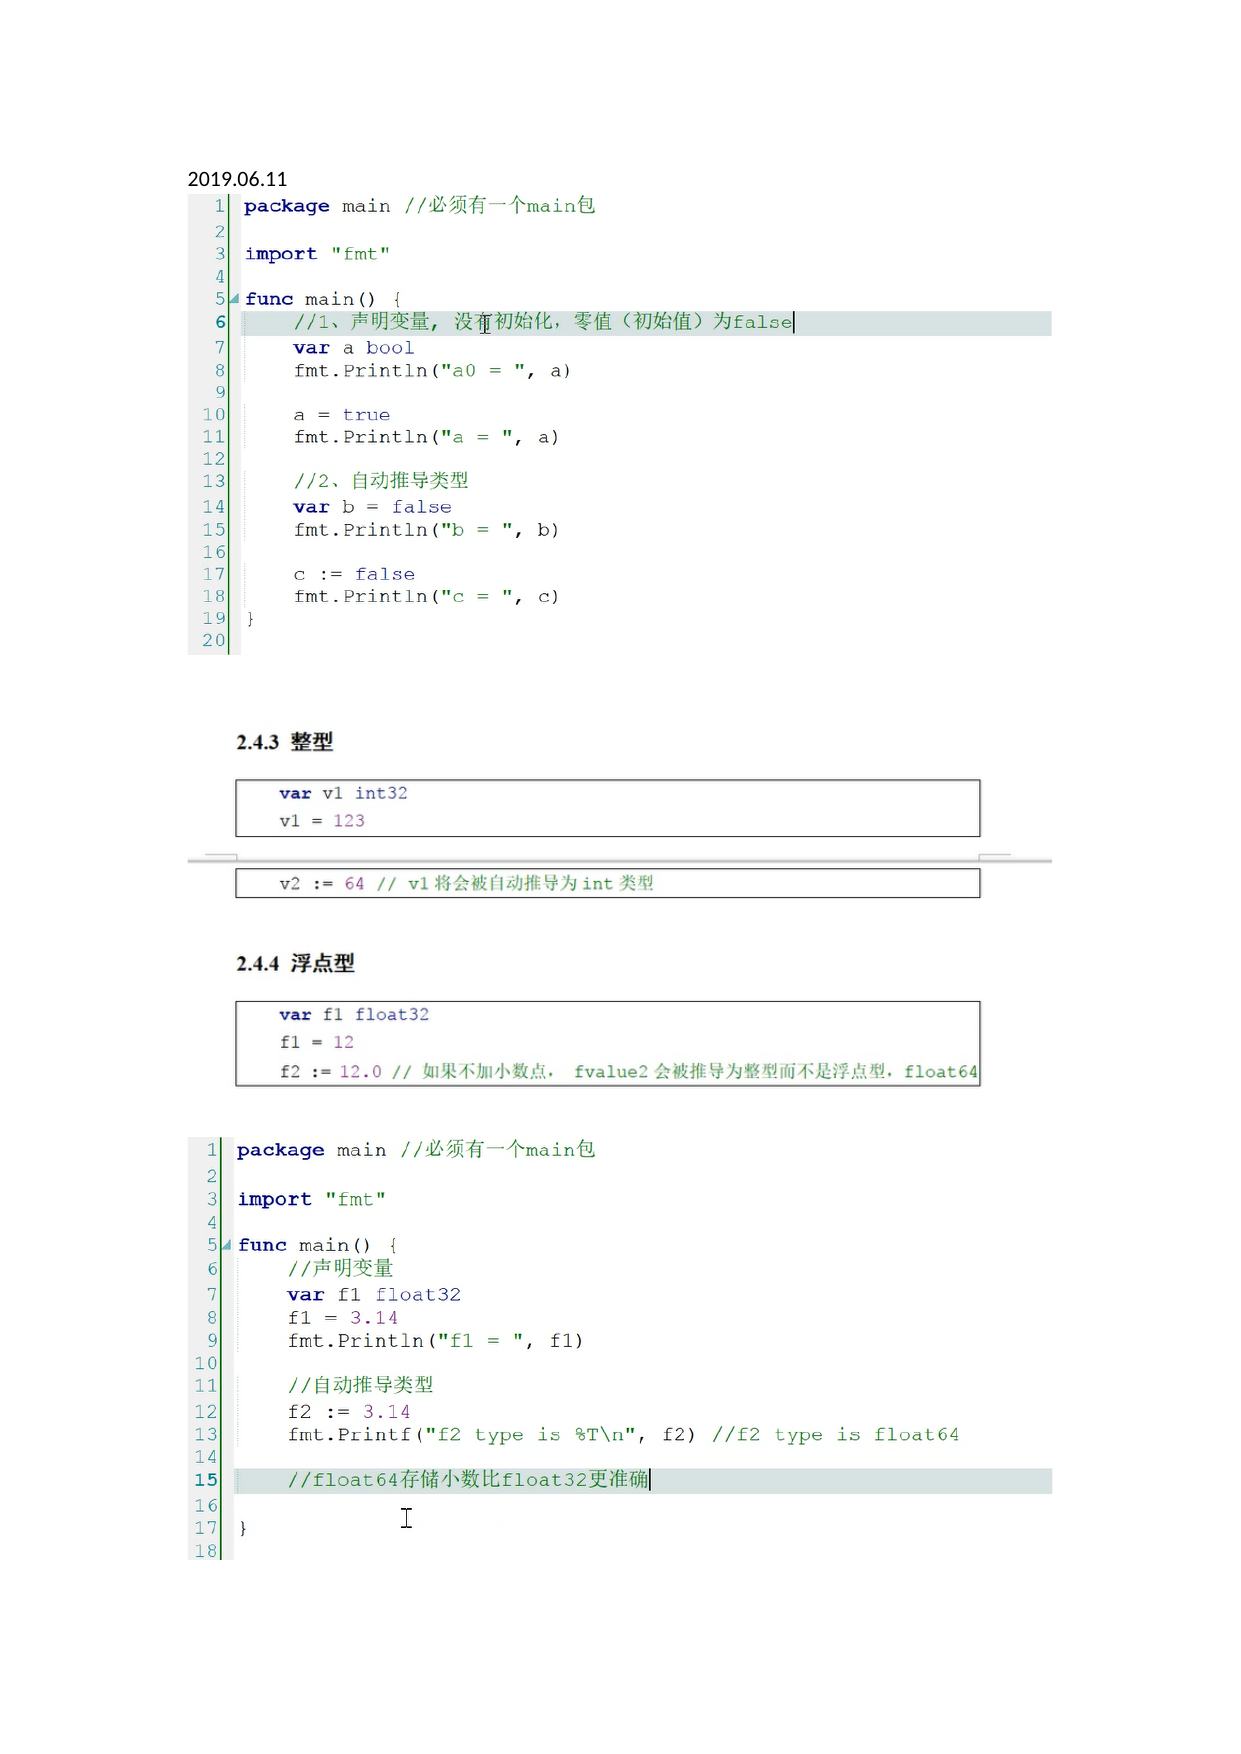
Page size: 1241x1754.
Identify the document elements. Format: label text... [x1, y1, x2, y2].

text 2019.06.11 [187, 162, 1053, 194]
picture [187, 1137, 1053, 1560]
picture [187, 714, 1053, 1108]
picture [187, 194, 1052, 655]
